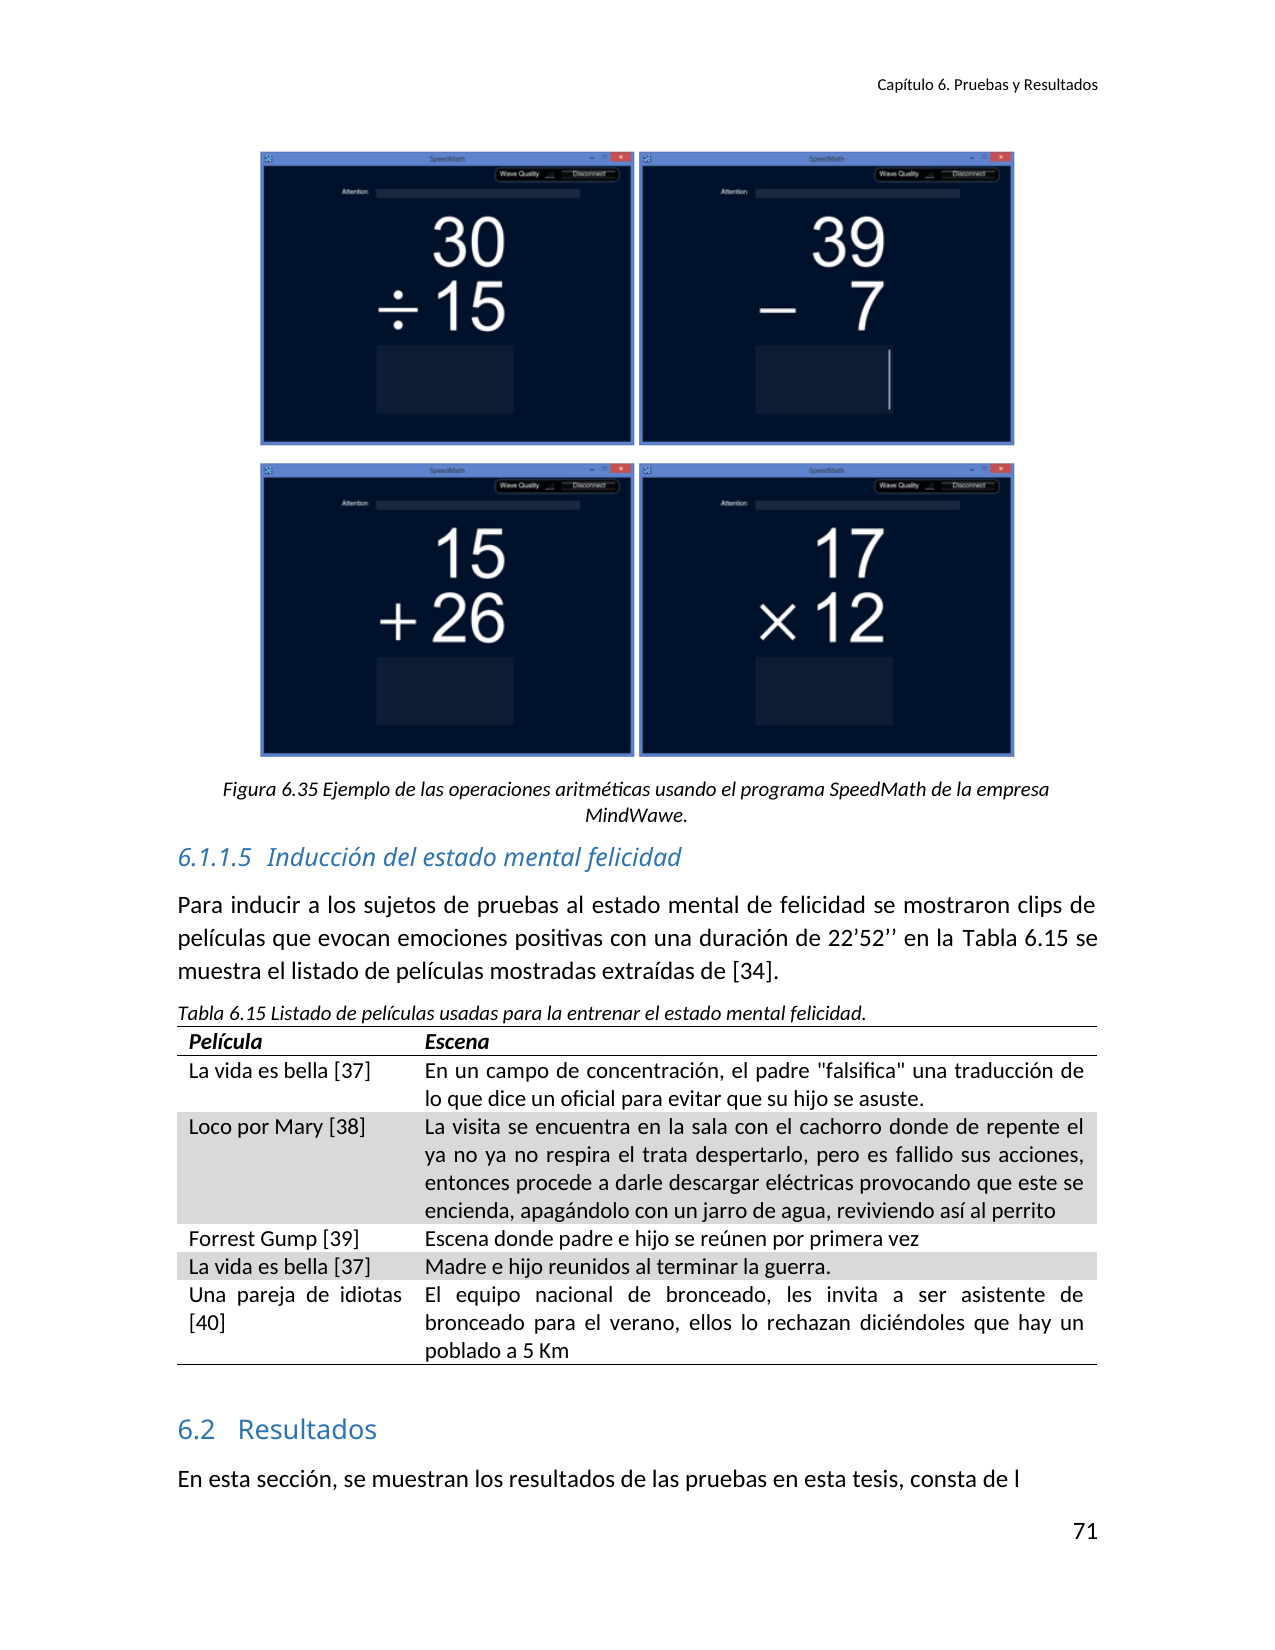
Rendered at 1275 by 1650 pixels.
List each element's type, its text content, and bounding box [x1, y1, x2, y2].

table_cell Madre e hijo reunidos al terminar la guerra. [413, 1252, 1097, 1280]
table_cell El equipo nacional de bronceado, les invita a ser asistente de bronceado para el verano, ellos lo rechazan diciéndoles que hay un poblado a 5 Km [413, 1280, 1097, 1364]
picture [257, 147, 1018, 762]
table_cell Escena donde padre e hijo se reúnen por primera vez [413, 1224, 1097, 1252]
subtitle Inducción del estado mental felicidad [177, 840, 1098, 874]
subtitle Resultados [177, 1411, 1098, 1447]
text En esta sección, se muestran los resultados de las pruebas en esta tesis, consta de l [177, 1463, 1098, 1493]
table_cell La visita se encuentra en la sala con el cachorro donde de repente el ya no ya no respira el trata despertarlo, pero es fallido sus acciones, entonces procede a darle descargar eléctricas provocando que este se encienda, apagándolo con un jarro de agua, reviviendo así al perrito [413, 1112, 1097, 1224]
table_cell La vida es bella [37] [177, 1056, 413, 1112]
table_header Escena [413, 1027, 1097, 1055]
table_cell La vida es bella [37] [177, 1252, 413, 1280]
table_cell Loco por Mary [38] [177, 1112, 413, 1224]
table_cell Forrest Gump [39] [177, 1224, 413, 1252]
table_header Película [177, 1027, 413, 1055]
table_cell En un campo de concentración, el padre "falsifica" una traducción de lo que dice un oficial para evitar que su hijo se asuste. [413, 1056, 1097, 1112]
table_cell Una pareja de idiotas [40] [177, 1280, 413, 1364]
